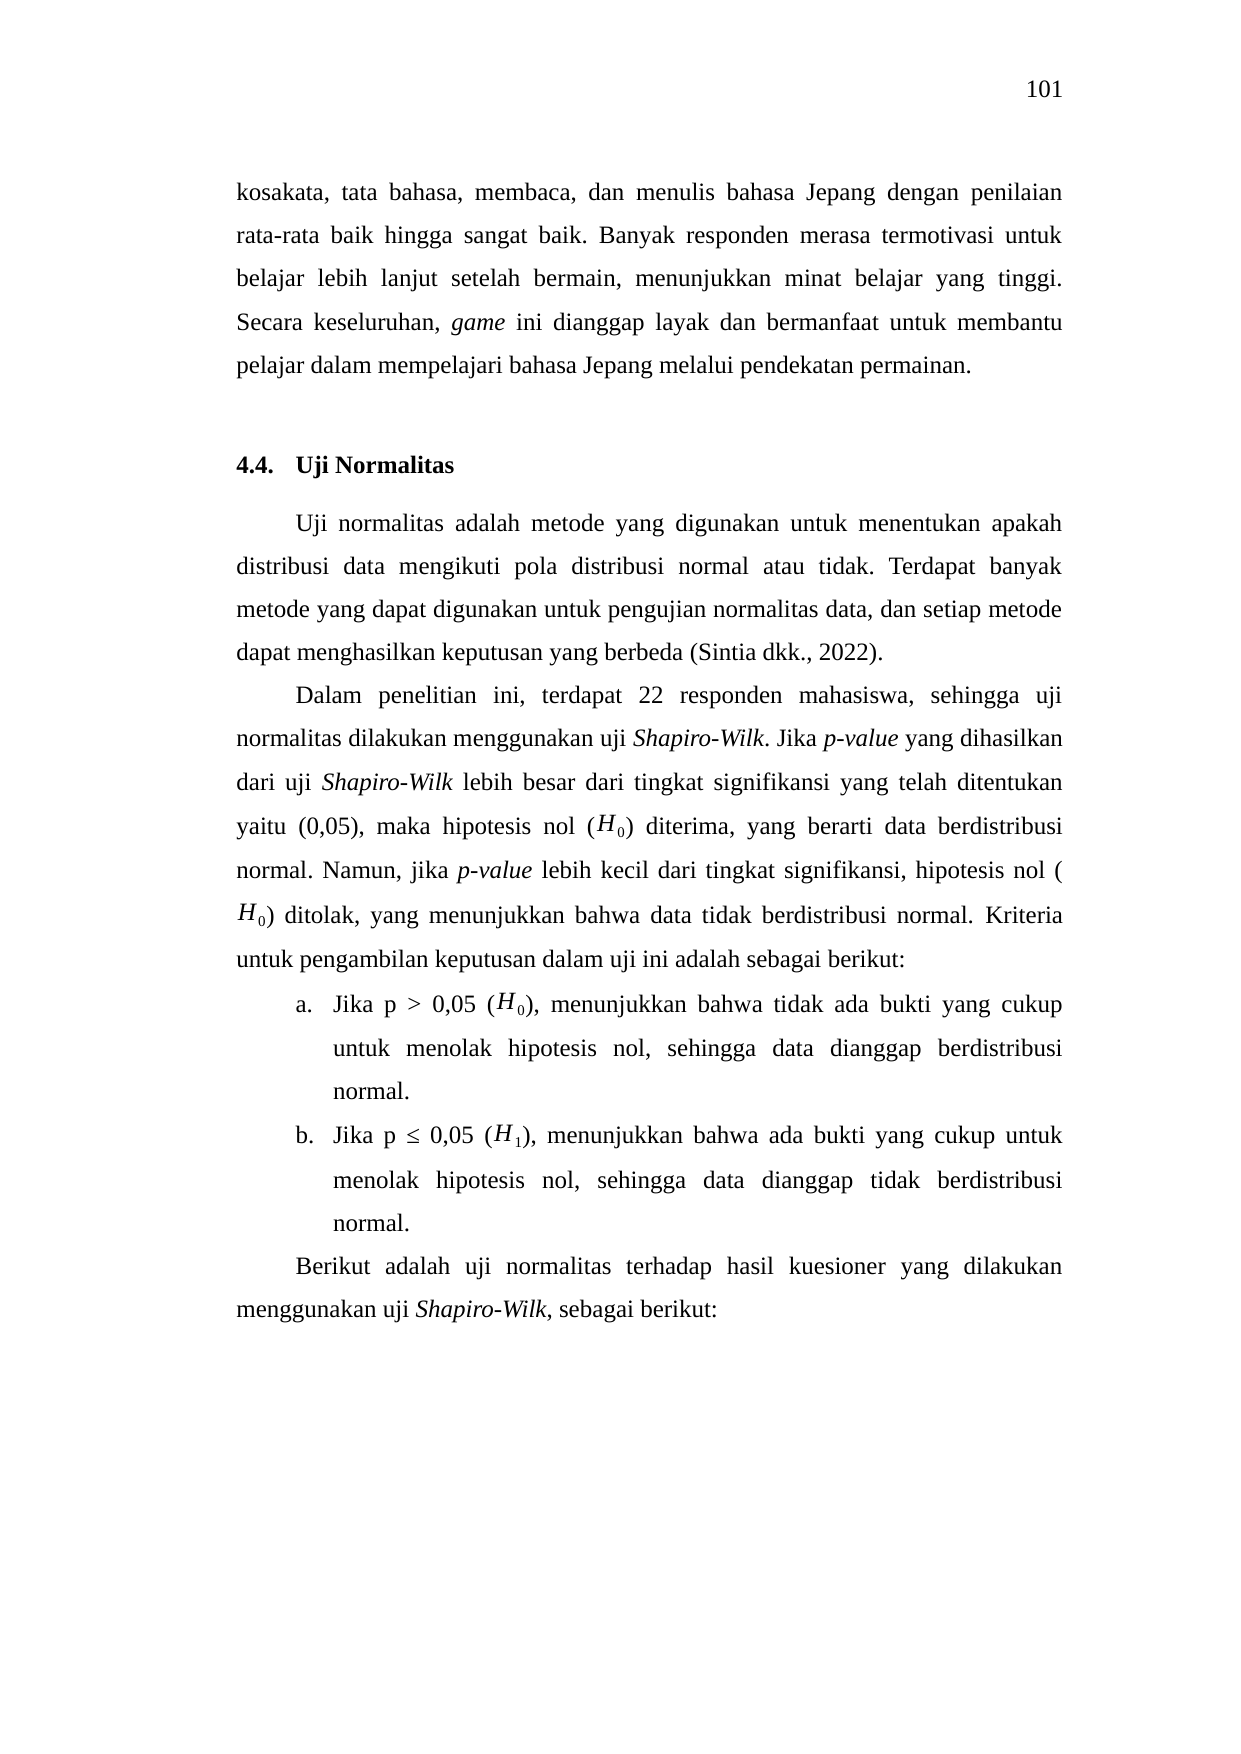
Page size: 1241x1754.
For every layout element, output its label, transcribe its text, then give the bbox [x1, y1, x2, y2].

subtitle Uji Normalitas [236, 450, 1063, 479]
text Uji normalitas adalah metode yang digunakan untuk menentukan apakah distribusi data mengikuti pola distribusi normal atau tidak. Terdapat banyak metode yang dapat digunakan untuk pengujian normalitas data, dan setiap metode dapat menghasilkan keputusan yang berbeda . [236, 508, 1063, 666]
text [236, 177, 1063, 378]
list Jika p > 0,05 (), menunjukkan bahwa tidak ada bukti yang cukup untuk menolak hipotesis nol, sehingga data dianggap berdistribusi normal. [295, 987, 1063, 1105]
text Berikut adalah uji normalitas terhadap hasil kuesioner yang dilakukan menggunakan uji Shapiro-Wilk, sebagai berikut: [236, 1251, 1063, 1323]
text Dalam penelitian ini, terdapat 22 responden mahasiswa, sehingga uji normalitas dilakukan menggunakan uji Shapiro-Wilk. Jika p-value yang dihasilkan dari uji Shapiro-Wilk lebih besar dari tingkat signifikansi yang telah ditentukan yaitu (0,05), maka hipotesis nol () diterima, yang berarti data berdistribusi normal. Namun, jika p-value lebih kecil dari tingkat signifikansi, hipotesis nol () ditolak, yang menunjukkan bahwa data tidak berdistribusi normal. Kriteria untuk pengambilan keputusan dalam uji ini adalah sebagai berikut: [236, 680, 1063, 973]
list Jika p ≤ 0,05 (), menunjukkan bahwa ada bukti yang cukup untuk menolak hipotesis nol, sehingga data dianggap tidak berdistribusi normal. [295, 1119, 1063, 1237]
